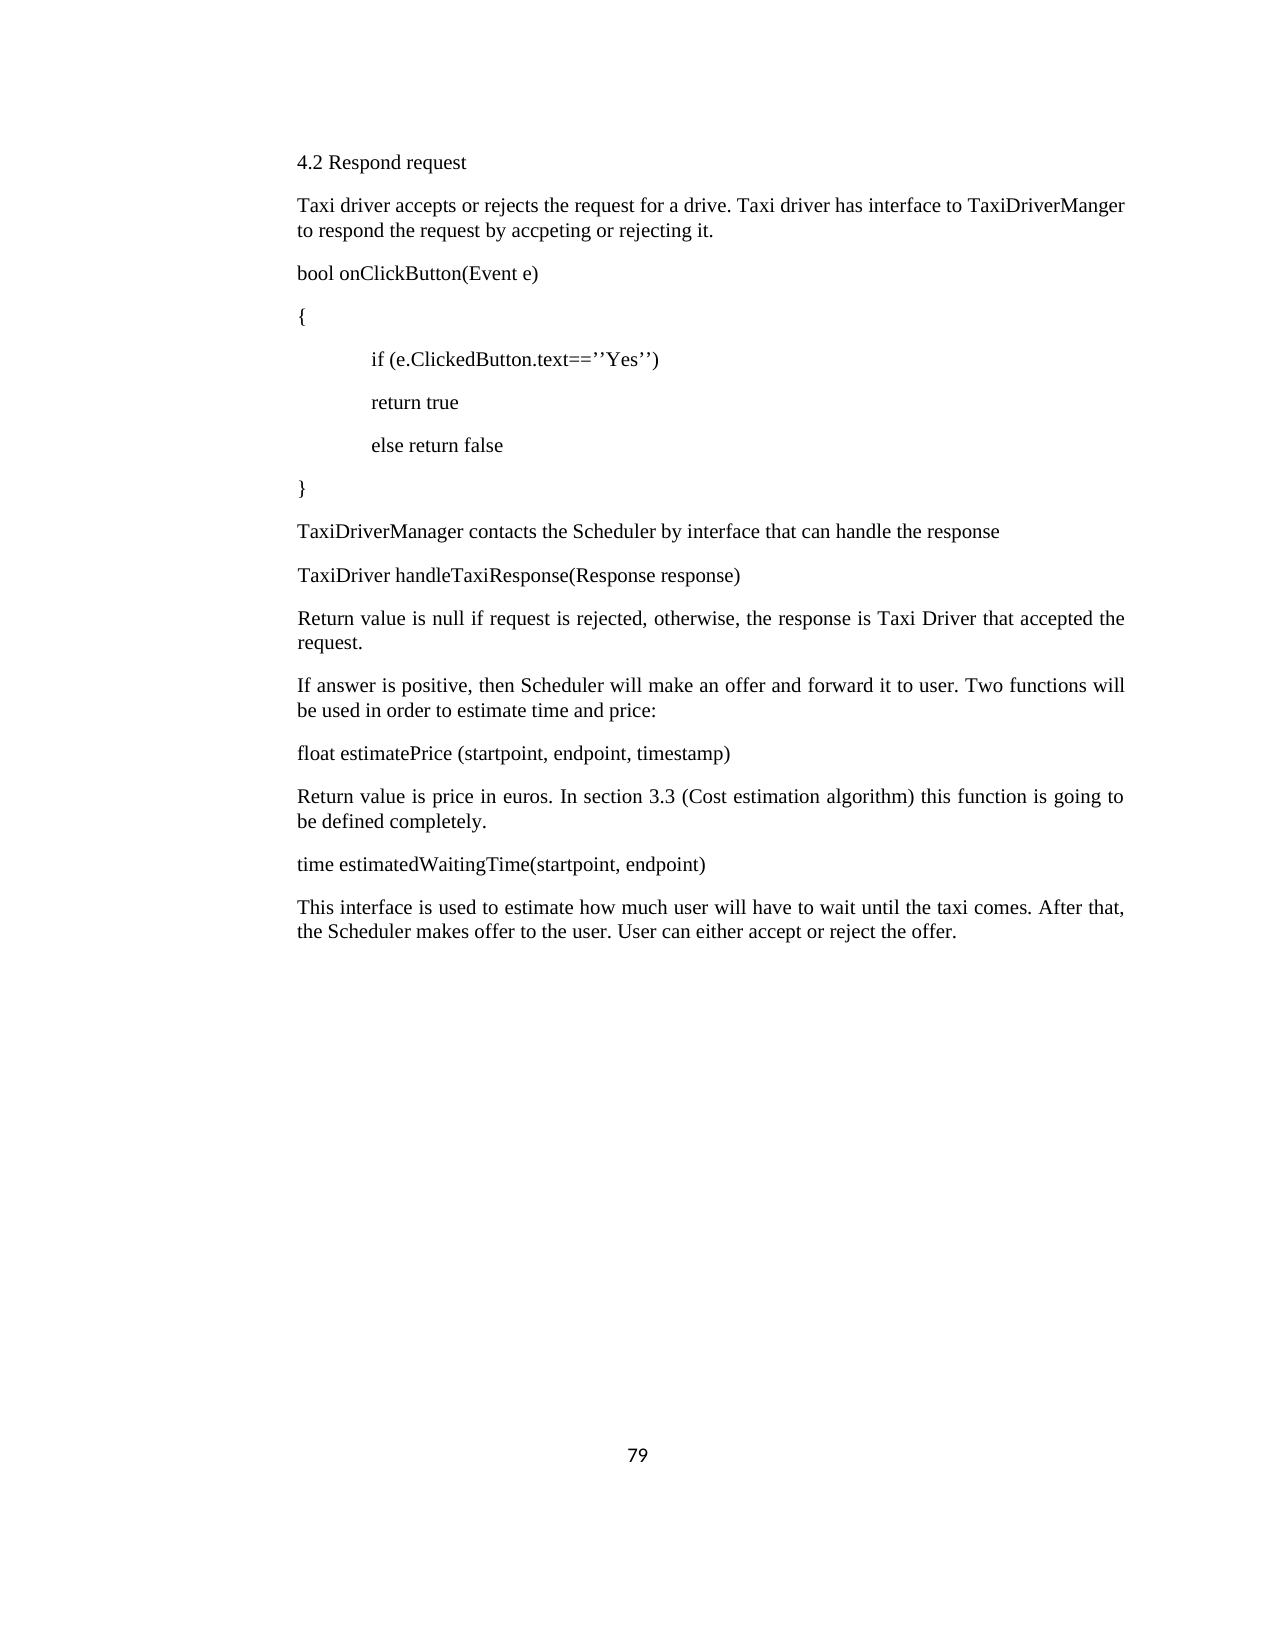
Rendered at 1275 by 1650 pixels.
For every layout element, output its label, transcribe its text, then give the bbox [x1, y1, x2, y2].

text bool onClickButton(Event e) [297, 261, 1127, 285]
text { [297, 304, 1127, 328]
text time estimatedWaitingTime(startpoint, endpoint) [297, 852, 1127, 876]
text } [297, 476, 1127, 500]
text if (e.ClickedButton.text==’’Yes’’) [297, 347, 1127, 371]
text else return false [297, 433, 1127, 457]
text Return value is price in euros. In section 3.3 (Cost estimation algorithm) this function is going to be defined completely. [297, 784, 1127, 833]
text TaxiDriverManager contacts the Scheduler by interface that can handle the response [297, 519, 1127, 543]
text If answer is positive, then Scheduler will make an offer and forward it to user. Two functions will be used in order to estimate time and price: [297, 673, 1127, 722]
text This interface is used to estimate how much user will have to wait until the taxi comes. After that, the Scheduler makes offer to the user. User can either accept or reject the offer. [297, 895, 1127, 943]
text Return value is null if request is rejected, otherwise, the response is Taxi Driver that accepted the request. [297, 606, 1127, 654]
text Taxi driver accepts or rejects the request for a drive. Taxi driver has interface to TaxiDriverManger to respond the request by accpeting or rejecting it. [297, 193, 1127, 242]
text float estimatePrice (startpoint, endpoint, timestamp) [297, 741, 1127, 765]
text TaxiDriver handleTaxiResponse(Response response) [150, 563, 1127, 587]
text 4.2 Respond request [297, 150, 1127, 174]
text return true [297, 390, 1127, 414]
